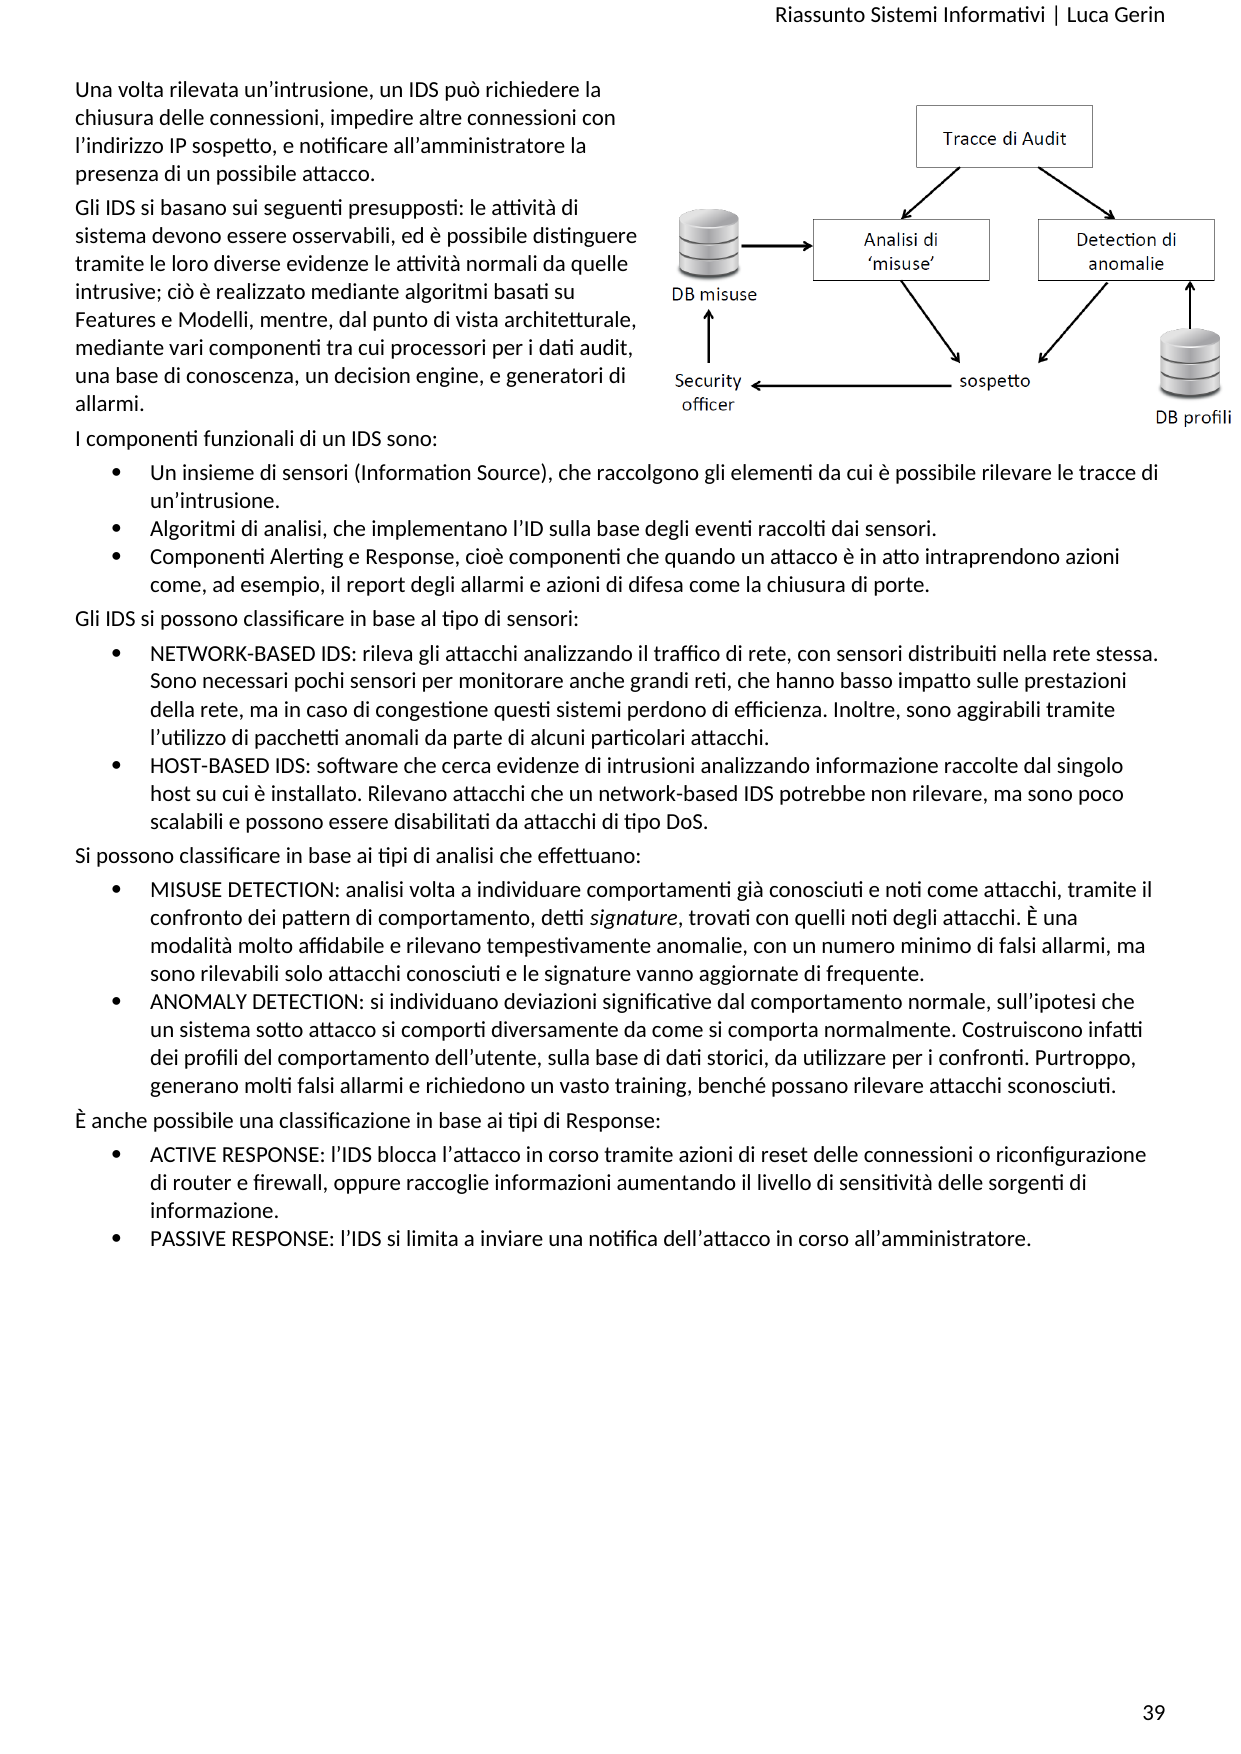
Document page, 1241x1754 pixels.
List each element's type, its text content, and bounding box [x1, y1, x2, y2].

text Gli IDS si basano sui seguenti presupposti: le attività di sistema devono essere osservabili, ed è possibile distinguere tramite le loro diverse evidenze le attività normali da quelle intrusive; ciò è realizzato mediante algoritmi basati su Features e Modelli, mentre, dal punto di vista architetturale, mediante vari componenti tra cui processori per i dati audit, una base di conoscenza, un decision engine, e generatori di allarmi. [75, 193, 669, 417]
list Algoritmi di analisi, che implementano l’ID sulla base degli eventi raccolti dai sensori. [112, 514, 1165, 542]
list MISUSE DETECTION: analisi volta a individuare comportamenti già conosciuti e noti come attacchi, tramite il confronto dei pattern di comportamento, detti signature, trovati con quelli noti degli attacchi. È una modalità molto affidabile e rilevano tempestivamente anomalie, con un numero minimo di falsi allarmi, ma sono rilevabili solo attacchi conosciuti e le signature vanno aggiornate di frequente. [112, 875, 1165, 987]
list ACTIVE RESPONSE: l’IDS blocca l’attacco in corso tramite azioni di reset delle connessioni o riconfigurazione di router e firewall, oppure raccoglie informazioni aumentando il livello di sensitività delle sorgenti di informazione. [112, 1140, 1165, 1224]
text I componenti funzionali di un IDS sono: [75, 424, 1165, 452]
list NETWORK-BASED IDS: rileva gli attacchi analizzando il traffico di rete, con sensori distribuiti nella rete stessa. Sono necessari pochi sensori per monitorare anche grandi reti, che hanno basso impatto sulle prestazioni della rete, ma in caso di congestione questi sistemi perdono di efficienza. Inoltre, sono aggirabili tramite l’utilizzo di pacchetti anomali da parte di alcuni particolari attacchi. [112, 639, 1165, 751]
list PASSIVE RESPONSE: l’IDS si limita a inviare una notifica dell’attacco in corso all’amministratore. [112, 1224, 1165, 1252]
list HOST-BASED IDS: software che cerca evidenze di intrusioni analizzando informazione raccolte dal singolo host su cui è installato. Rilevano attacchi che un network-based IDS potrebbe non rilevare, ma sono poco scalabili e possono essere disabilitati da attacchi di tipo DoS. [112, 751, 1165, 835]
text È anche possibile una classificazione in base ai tipi di Response: [75, 1106, 1165, 1134]
text Si possono classificare in base ai tipi di analisi che effettuano: [75, 841, 1165, 869]
list ANOMALY DETECTION: si individuano deviazioni significative dal comportamento normale, sull’ipotesi che un sistema sotto attacco si comporti diversamente da come si comporta normalmente. Costruiscono infatti dei profili del comportamento dell’utente, sulla base di dati storici, da utilizzare per i confronti. Purtroppo, generano molti falsi allarmi e richiedono un vasto training, benché possano rilevare attacchi sconosciuti. [112, 987, 1165, 1099]
text Una volta rilevata un’intrusione, un IDS può richiedere la chiusura delle connessioni, impedire altre connessioni con l’indirizzo IP sospetto, e notificare all’amministratore la presenza di un possibile attacco. [75, 75, 1165, 187]
list Componenti Alerting e Response, cioè componenti che quando un attacco è in atto intraprendono azioni come, ad esempio, il report degli allarmi e azioni di difesa come la chiusura di porte. [112, 542, 1165, 598]
list Un insieme di sensori (Information Source), che raccolgono gli elementi da cui è possibile rilevare le tracce di un’intrusione. [112, 458, 1165, 514]
text Gli IDS si possono classificare in base al tipo di sensori: [75, 604, 1165, 632]
